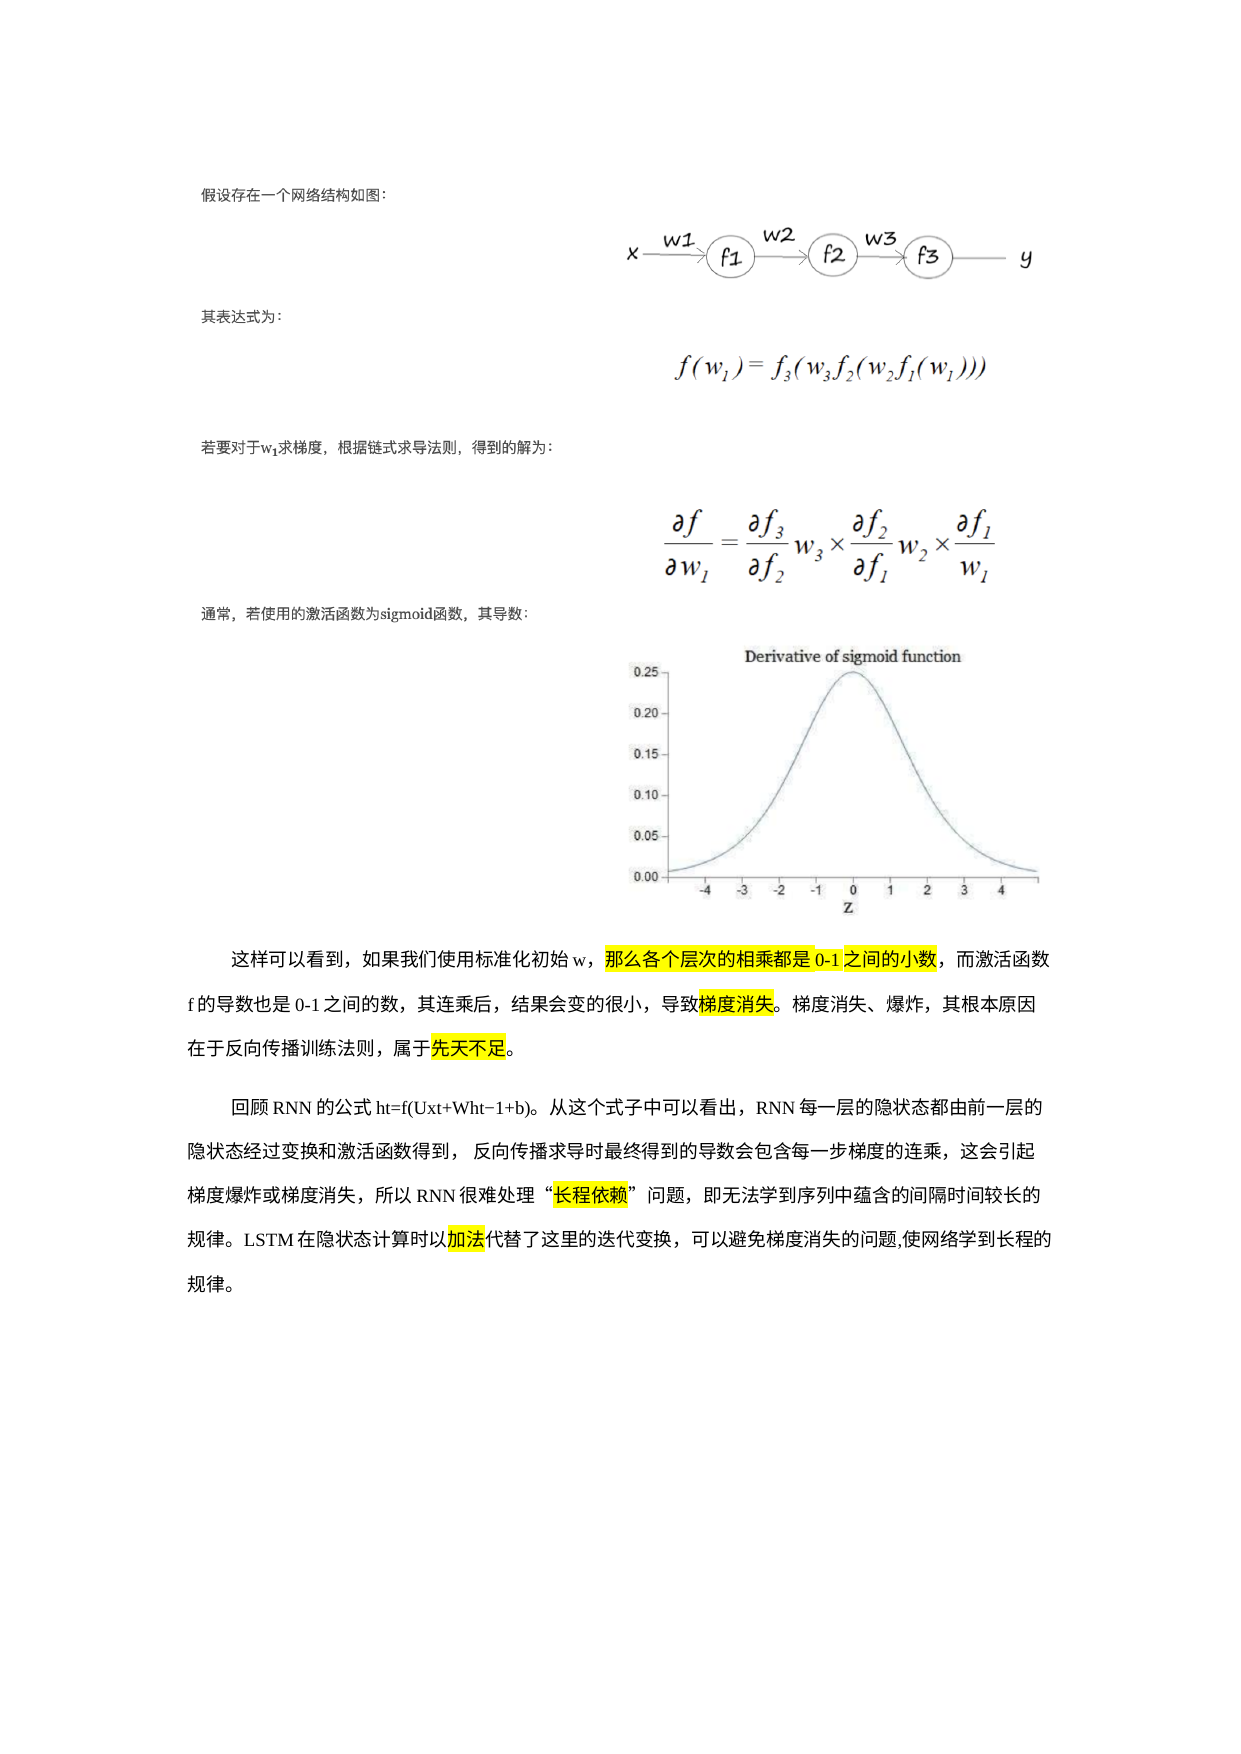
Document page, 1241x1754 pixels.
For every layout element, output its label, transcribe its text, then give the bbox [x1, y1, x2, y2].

picture [187, 176, 1053, 917]
text 这样可以看到，如果我们使用标准化初始w，那么各个层次的相乘都是0-1之间的小数，而激活函数f的导数也是0-1之间的数，其连乘后，结果会变的很小，导致梯度消失。梯度消失、爆炸，其根本原因在于反向传播训练法则，属于先天不足。 [187, 937, 1053, 1069]
text 回顾RNN的公式ht=f(Uxt+Wht−1+b)。从这个式子中可以看出，RNN每一层的隐状态都由前一层的隐状态经过变换和激活函数得到， 反向传播求导时最终得到的导数会包含每一步梯度的连乘，这会引起梯度爆炸或梯度消失，所以RNN很难处理“长程依赖”问题，即无法学到序列中蕴含的间隔时间较长的规律。LSTM在隐状态计算时以加法代替了这里的迭代变换，可以避免梯度消失的问题,使网络学到长程的规律。 [187, 1084, 1053, 1305]
